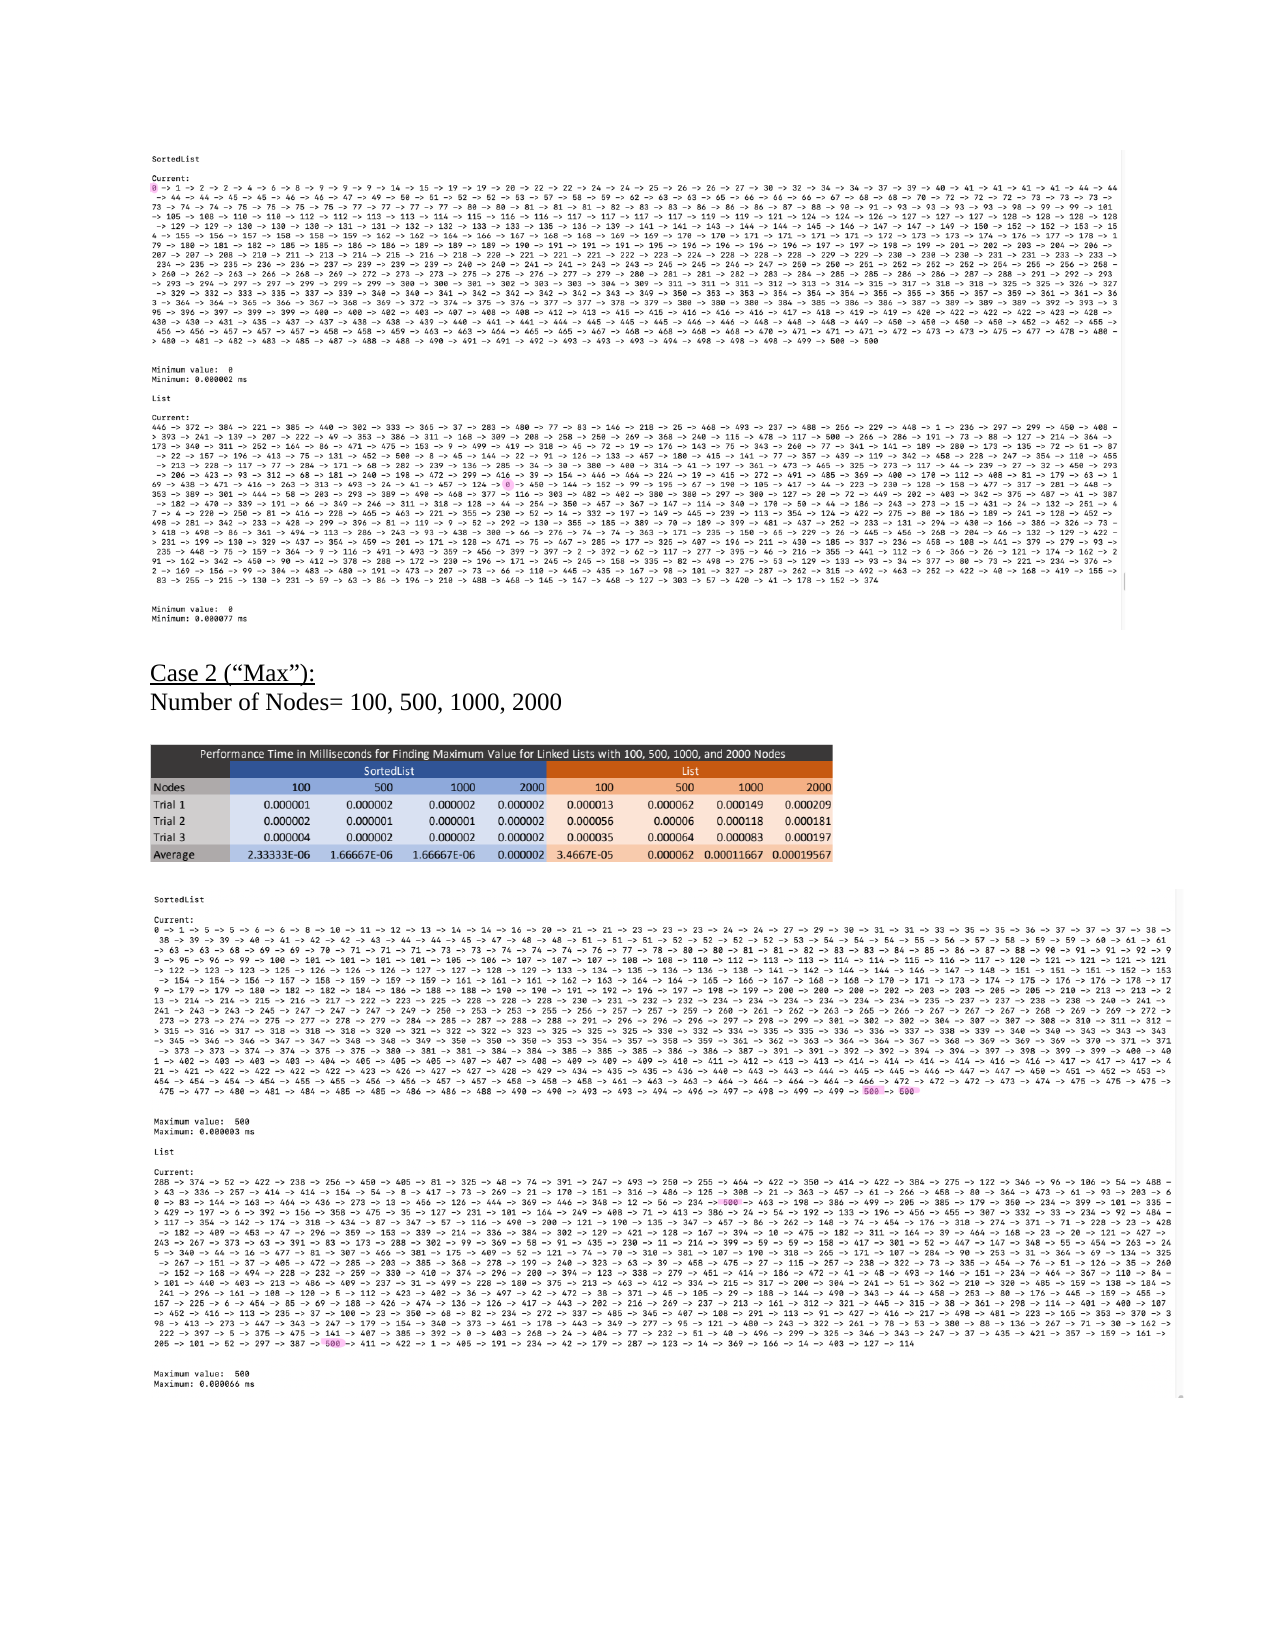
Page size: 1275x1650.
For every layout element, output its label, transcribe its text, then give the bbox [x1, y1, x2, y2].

picture [150, 150, 1125, 630]
text Case 2 (“Max”): [150, 658, 1125, 687]
text Number of Nodes= 100, 500, 1000, 2000 [150, 687, 1125, 716]
picture [150, 889, 1184, 1398]
